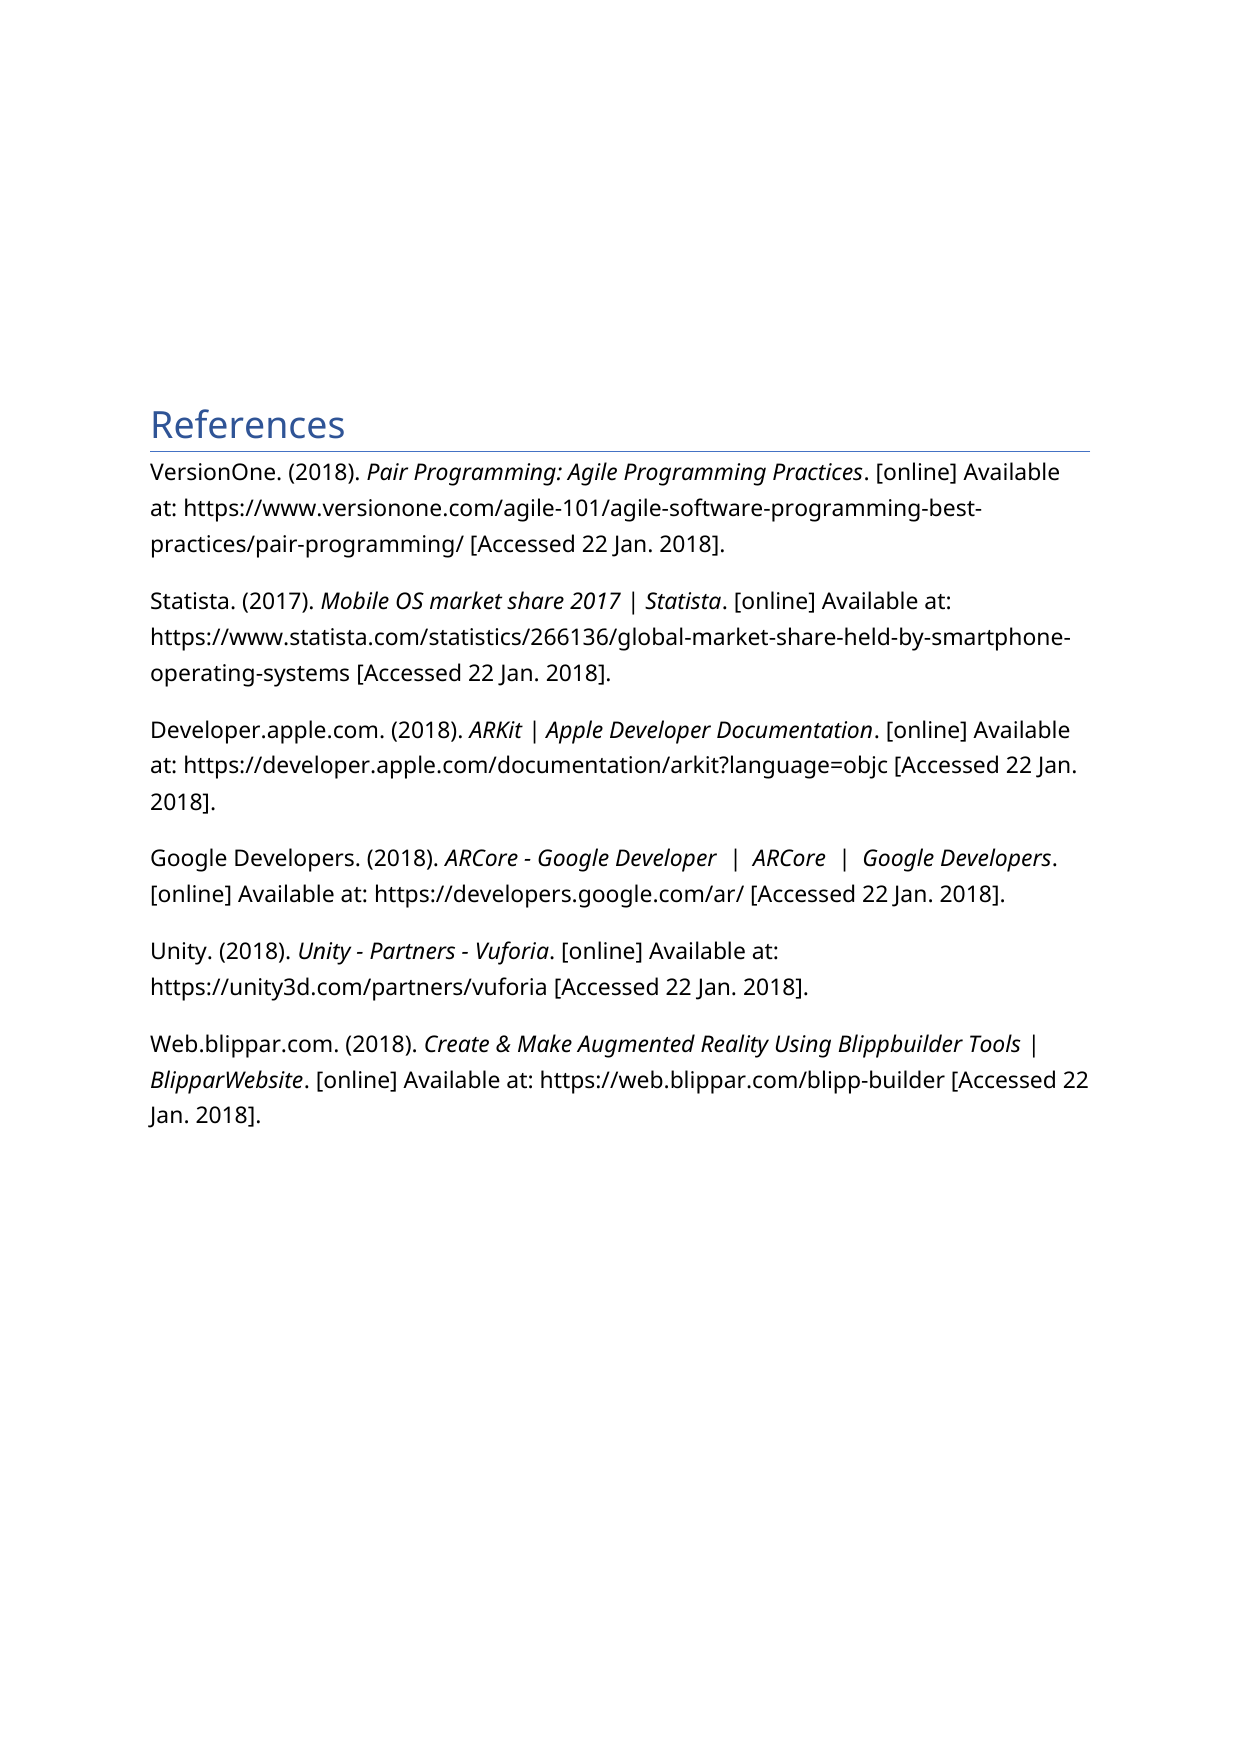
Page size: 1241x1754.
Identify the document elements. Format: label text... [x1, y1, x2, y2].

text VersionOne. (2018). Pair Programming: Agile Programming Practices. [online] Available at: https://www.versionone.com/agile-101/agile-software-programming-best-practices/pair-programming/ [Accessed 22 Jan. 2018]. [150, 456, 1090, 559]
text Google Developers. (2018). ARCore - Google Developer | ARCore | Google Developers. [online] Available at: https://developers.google.com/ar/ [Accessed 22 Jan. 2018]. [150, 842, 1090, 909]
text Unity. (2018). Unity - Partners - Vuforia. [online] Available at: https://unity3d.com/partners/vuforia [Accessed 22 Jan. 2018]. [150, 935, 1090, 1002]
text Developer.apple.com. (2018). ARKit | Apple Developer Documentation. [online] Available at: https://developer.apple.com/documentation/arkit?language=objc [Accessed 22 Jan. 2018]. [150, 713, 1090, 817]
text Web.blippar.com. (2018). Create & Make Augmented Reality Using Blippbuilder Tools | BlipparWebsite. [online] Available at: https://web.blippar.com/blipp-builder [Accessed 22 Jan. 2018]. [150, 1028, 1090, 1131]
text Statista. (2017). Mobile OS market share 2017 | Statista. [online] Available at: https://www.statista.com/statistics/266136/global-market-share-held-by-smartphone-operating-systems [Accessed 22 Jan. 2018]. [150, 585, 1090, 688]
subtitle References [150, 398, 1090, 451]
